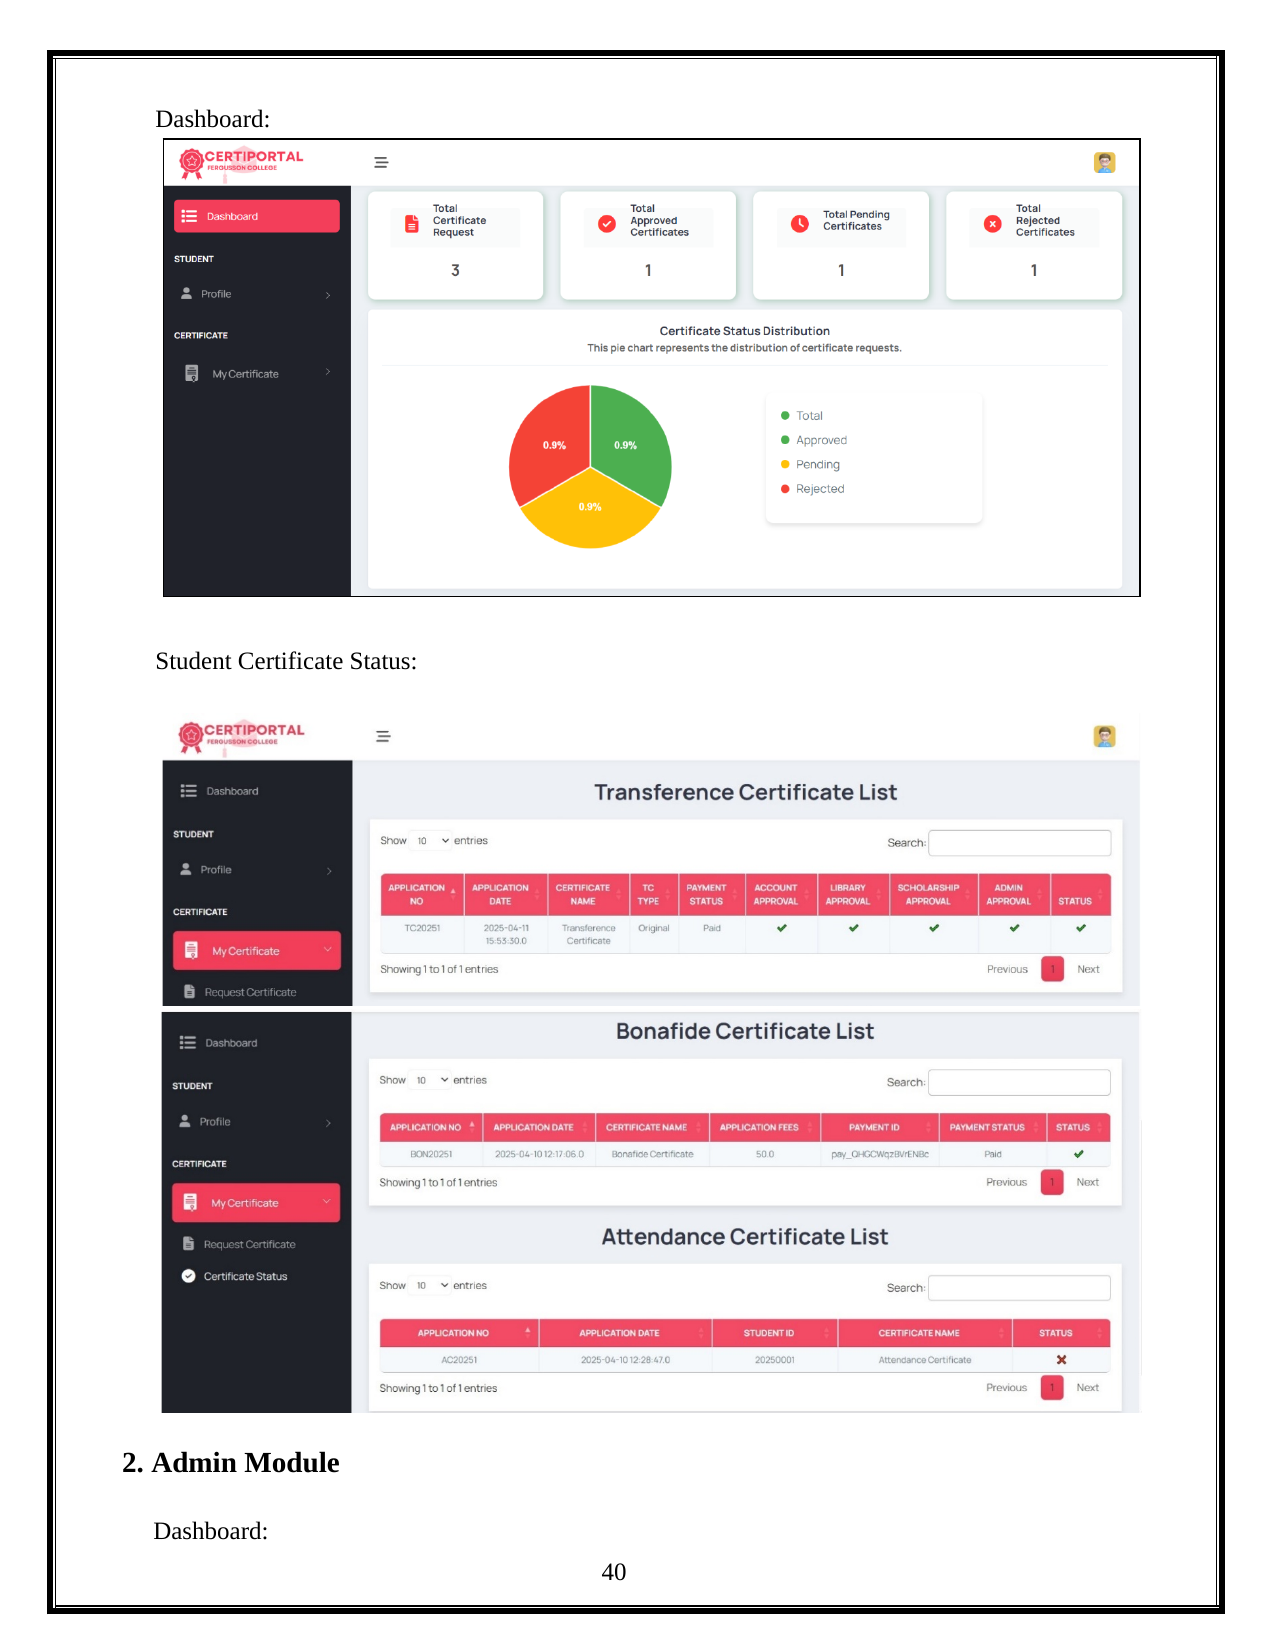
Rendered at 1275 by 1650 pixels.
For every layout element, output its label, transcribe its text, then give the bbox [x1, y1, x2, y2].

list Dashboard: [122, 104, 1181, 132]
picture [162, 713, 1141, 1006]
picture [164, 140, 1139, 596]
list Dashboard: [122, 1516, 1181, 1545]
list 2. Admin Module [122, 1445, 1181, 1478]
picture [161, 1009, 1142, 1413]
list Student Certificate Status: [122, 646, 1181, 674]
